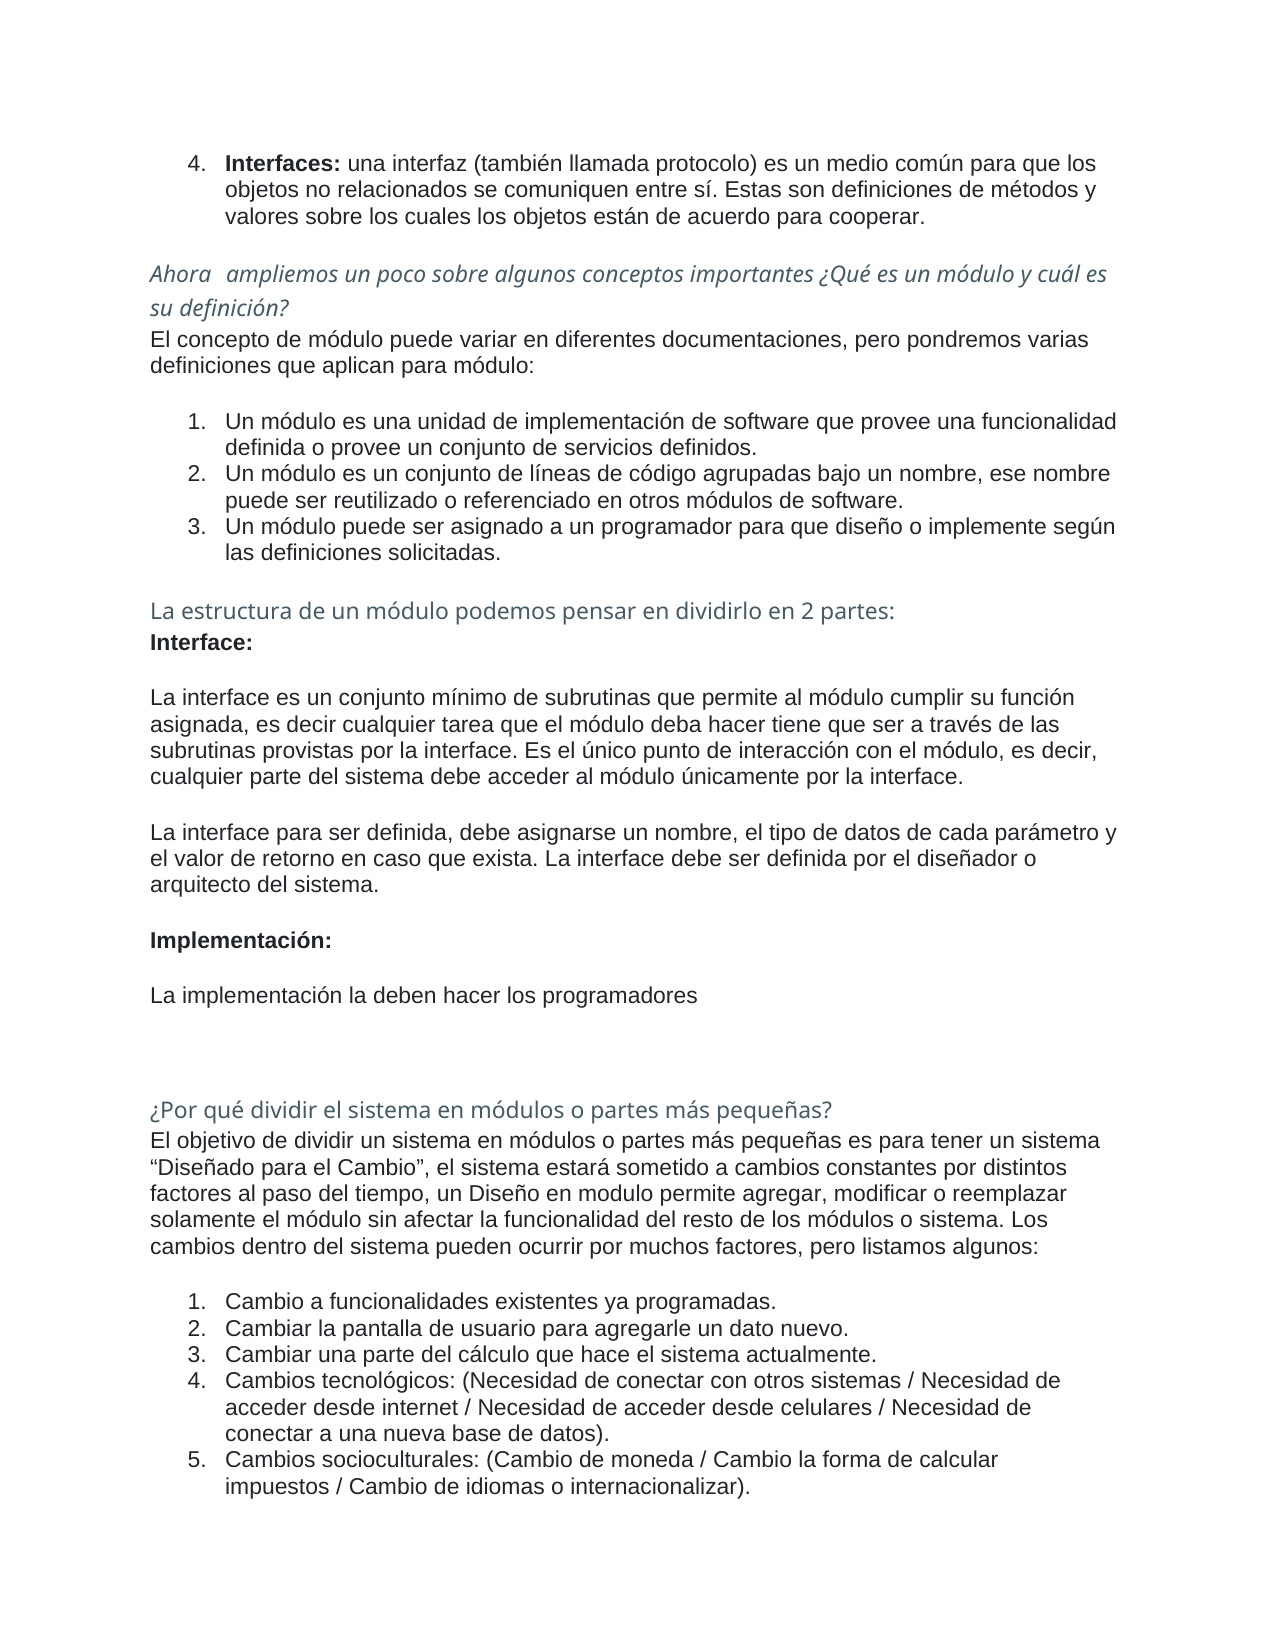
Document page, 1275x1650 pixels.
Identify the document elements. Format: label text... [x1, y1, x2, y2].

list Cambios tecnológicos: (Necesidad de conectar con otros sistemas / Necesidad de acceder desde internet / Necesidad de acceder desde celulares / Necesidad de conectar a una nueva base de datos). [187, 1367, 1125, 1446]
list Interfaces: una interfaz (también llamada protocolo) es un medio común para que los objetos no relacionados se comuniquen entre sí. Estas son definiciones de métodos y valores sobre los cuales los objetos están de acuerdo para cooperar. [187, 150, 1125, 229]
list Un módulo es una unidad de implementación de software que provee una funcionalidad definida o provee un conjunto de servicios definidos. [187, 408, 1125, 460]
text Implementación: [150, 927, 1125, 953]
text Interface: [150, 629, 1125, 655]
subtitle ¿Por qué dividir el sistema en módulos o partes más pequeñas? [150, 1093, 1125, 1125]
text El concepto de módulo puede variar en diferentes documentaciones, pero pondremos varias definiciones que aplican para módulo: [150, 326, 1125, 378]
list Un módulo puede ser asignado a un programador para que diseño o implemente según las definiciones solicitadas. [187, 513, 1125, 566]
text El objetivo de dividir un sistema en módulos o partes más pequeñas es para tener un sistema “Diseñado para el Cambio”, el sistema estará sometido a cambios constantes por distintos factores al paso del tiempo, un Diseño en modulo permite agregar, modificar o reemplazar solamente el módulo sin afectar la funcionalidad del resto de los módulos o sistema. Los cambios dentro del sistema pueden ocurrir por muchos factores, pero listamos algunos: [150, 1127, 1125, 1259]
subtitle La estructura de un módulo podemos pensar en dividirlo en 2 partes: [150, 595, 1125, 626]
list Cambiar una parte del cálculo que hace el sistema actualmente. [187, 1341, 1125, 1367]
text La interface es un conjunto mínimo de subrutinas que permite al módulo cumplir su función asignada, es decir cualquier tarea que el módulo deba hacer tiene que ser a través de las subrutinas provistas por la interface. Es el único punto de interacción con el módulo, es decir, cualquier parte del sistema debe acceder al módulo únicamente por la interface. [150, 684, 1125, 789]
list Cambio a funcionalidades existentes ya programadas. [187, 1288, 1125, 1314]
list Un módulo es un conjunto de líneas de código agrupadas bajo un nombre, ese nombre puede ser reutilizado o referenciado en otros módulos de software. [187, 460, 1125, 513]
text La implementación la deben hacer los programadores [150, 982, 1125, 1009]
subtitle Ahora ampliemos un poco sobre algunos conceptos importantes ¿Qué es un módulo y cuál es su definición? [150, 258, 1125, 323]
list Cambiar la pantalla de usuario para agregarle un dato nuevo. [187, 1314, 1125, 1341]
text La interface para ser definida, debe asignarse un nombre, el tipo de datos de cada parámetro y el valor de retorno en caso que exista. La interface debe ser definida por el diseñador o arquitecto del sistema. [150, 819, 1125, 898]
list Cambios socioculturales: (Cambio de moneda / Cambio la forma de calcular impuestos / Cambio de idiomas o internacionalizar). [187, 1446, 1125, 1499]
